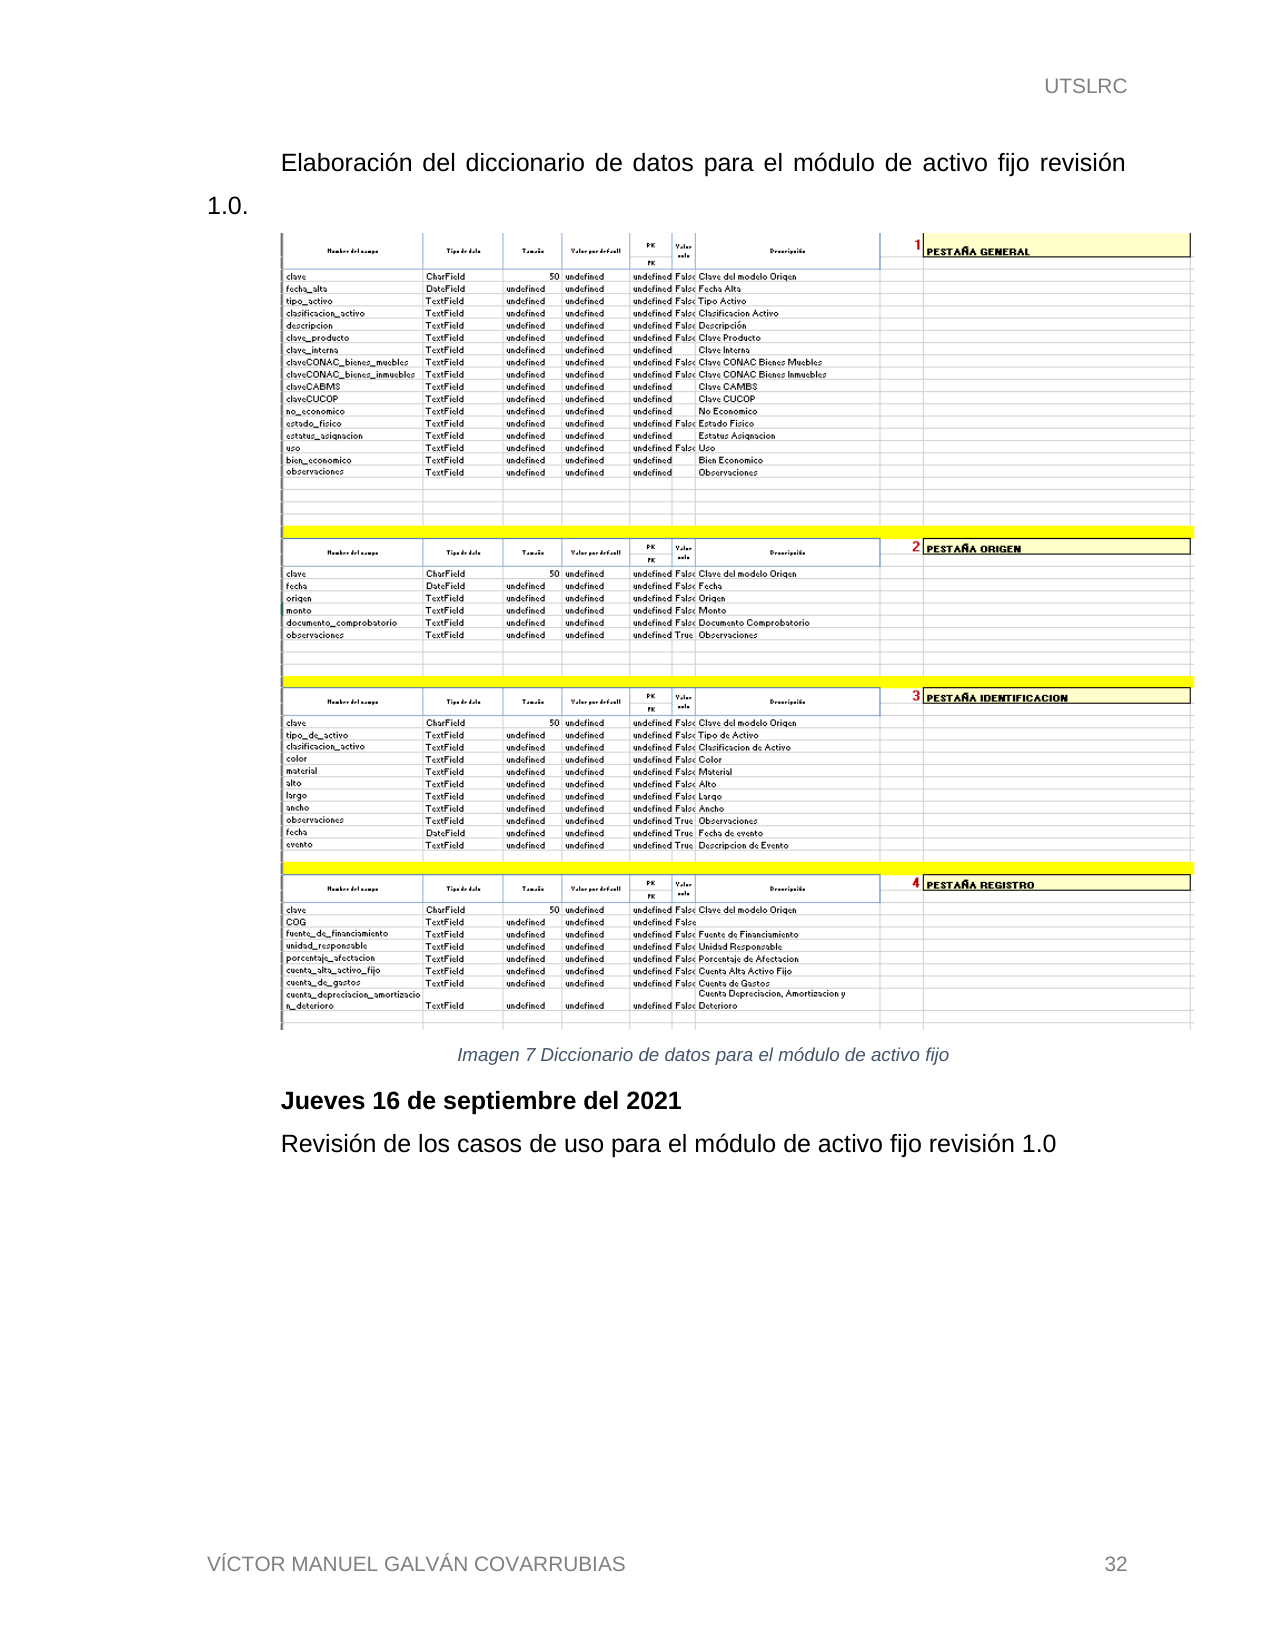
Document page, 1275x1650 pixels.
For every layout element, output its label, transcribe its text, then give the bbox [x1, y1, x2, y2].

text Jueves 16 de septiembre del 2021 [207, 1086, 1127, 1115]
text Revisión de los casos de uso para el módulo de activo fijo revisión 1.0 [207, 1129, 1127, 1158]
text Imagen 7 Diccionario de datos para el módulo de activo fijo [207, 1044, 1127, 1066]
picture [280, 233, 1195, 1030]
text Elaboración del diccionario de datos para el módulo de activo fijo revisión 1.0. [207, 148, 1127, 219]
